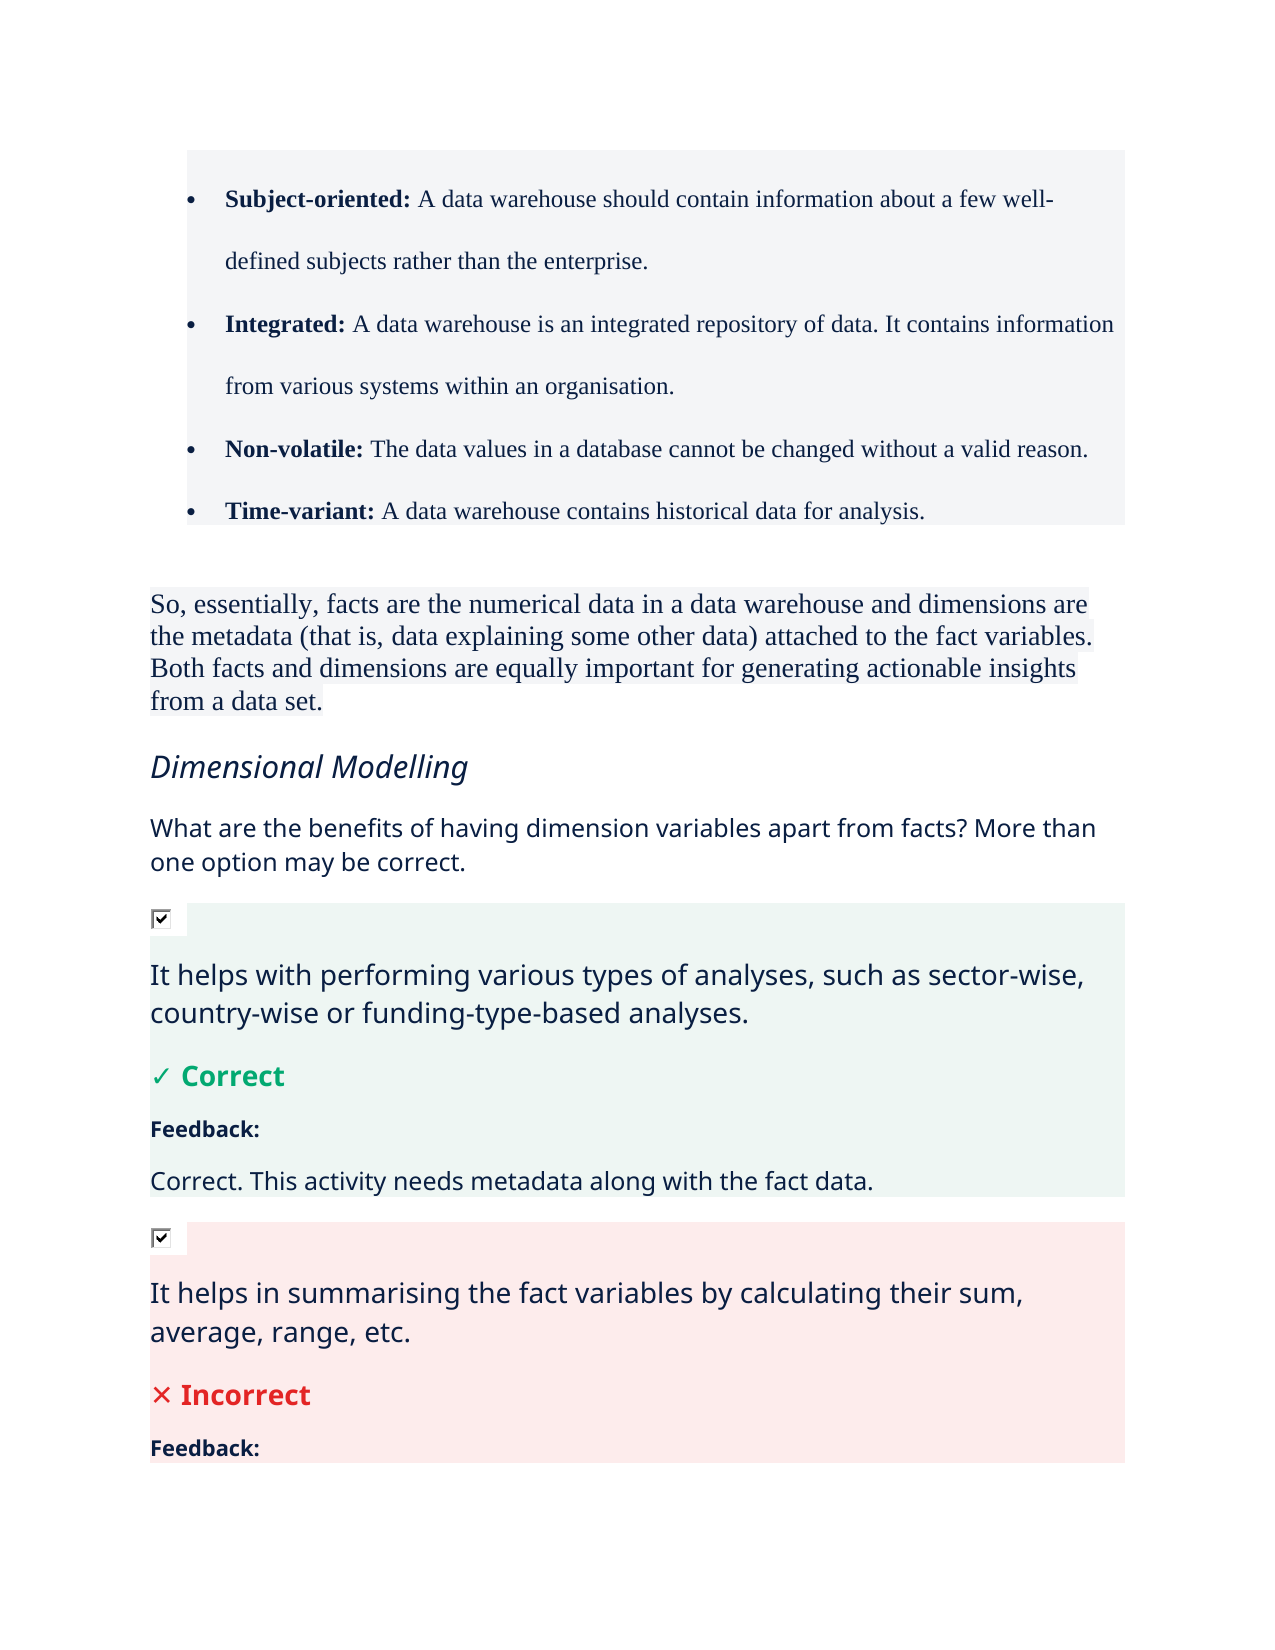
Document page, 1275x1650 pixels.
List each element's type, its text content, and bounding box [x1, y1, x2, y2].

text ✓ Correct [150, 1056, 1125, 1095]
text It helps in summarising the fact variables by calculating their sum, average, range, etc. [150, 1274, 1125, 1350]
text Correct. This activity needs metadata along with the fact data. [150, 1163, 1125, 1197]
text ✕ Incorrect [150, 1375, 1125, 1414]
text Feedback: [150, 1114, 1125, 1144]
text It helps with performing various types of analyses, such as sector-wise, country-wise or funding-type-based analyses. [150, 955, 1125, 1031]
list Subject-oriented: A data warehouse should contain information about a few well-defined subjects rather than the enterprise. [187, 150, 1125, 275]
text Feedback: [150, 1433, 1125, 1463]
list Non-volatile: The data values in a database cannot be changed without a valid reason. [187, 400, 1125, 462]
list Time-variant: A data warehouse contains historical data for analysis. [187, 462, 1125, 525]
subtitle Dimensional Modelling [150, 746, 1125, 788]
text What are the benefits of having dimension variables apart from facts? More than one option may be correct. [150, 810, 1125, 878]
text So, essentially, facts are the numerical data in a data warehouse and dimensions are the metadata (that is, data explaining some other data) attached to the fact variables. Both facts and dimensions are equally important for generating actionable insights from a data set. [323, 587, 1125, 716]
list Integrated: A data warehouse is an integrated repository of data. It contains information from various systems within an organisation. [187, 275, 1125, 400]
